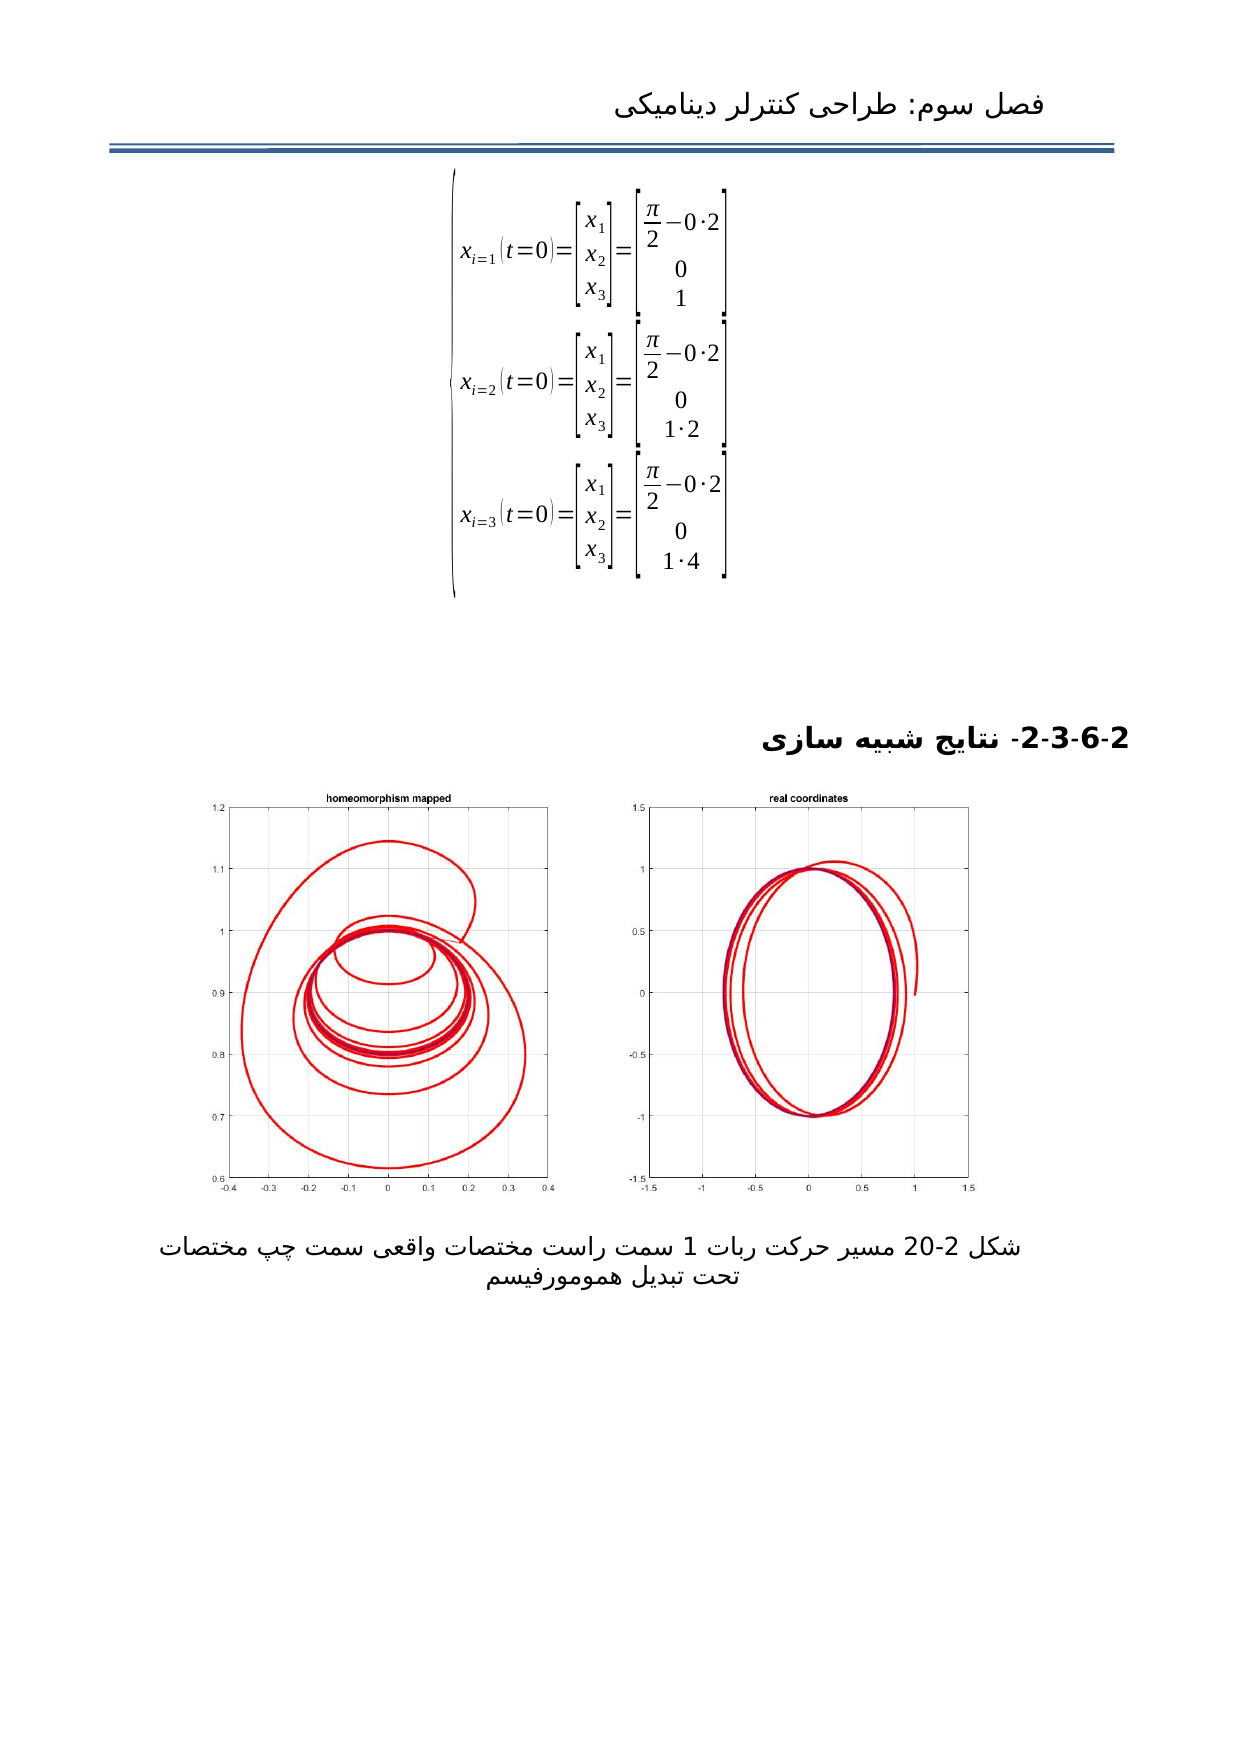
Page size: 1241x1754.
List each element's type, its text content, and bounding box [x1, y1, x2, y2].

picture [196, 773, 984, 1228]
subtitle نتایج شبیه سازی [135, 722, 1000, 756]
